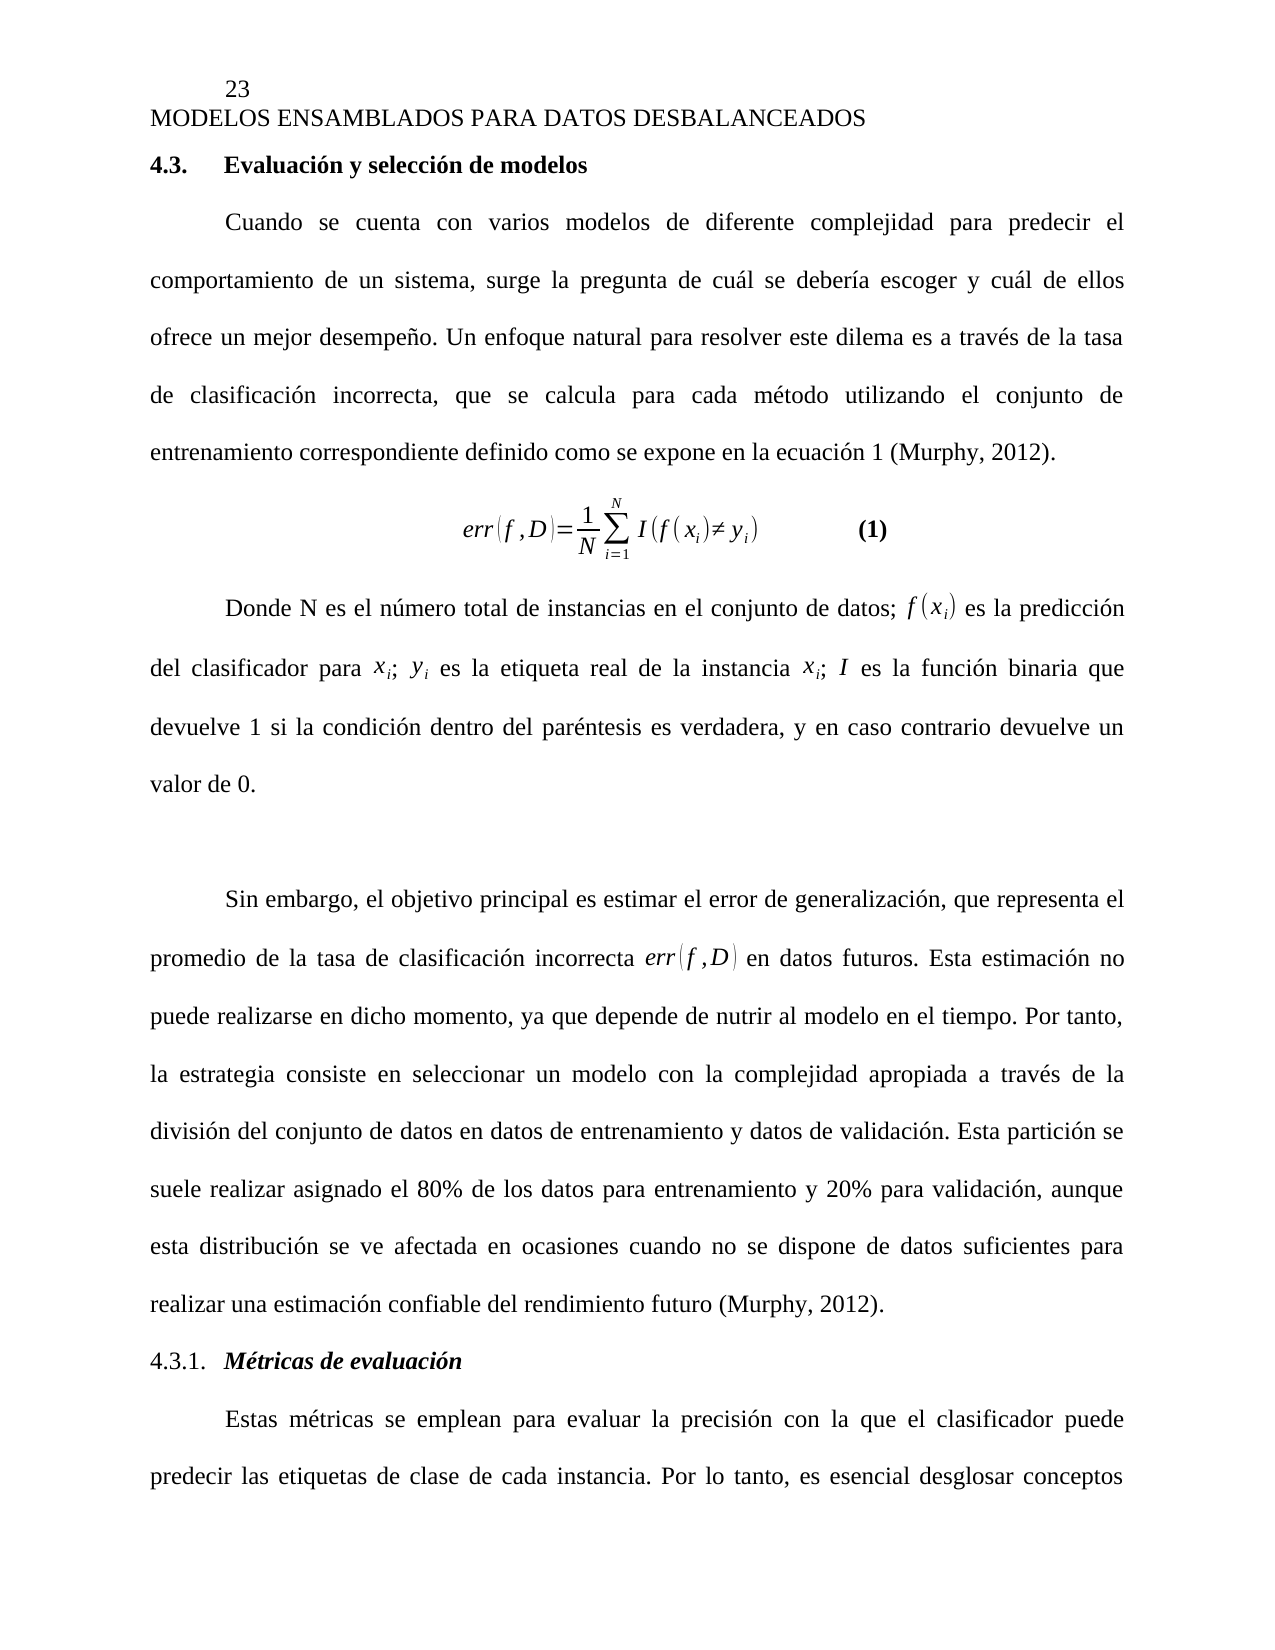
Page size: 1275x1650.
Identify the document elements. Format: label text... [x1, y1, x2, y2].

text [150, 1404, 1125, 1490]
text Cuando se cuenta con varios modelos de diferente complejidad para predecir el comportamiento de un sistema, surge la pregunta de cuál se debería escoger y cuál de ellos ofrece un mejor desempeño. Un enfoque natural para resolver este dilema es a través de la tasa de clasificación incorrecta, que se calcula para cada método utilizando el conjunto de entrenamiento correspondiente definido como se expone en la ecuación 1 . [150, 207, 1125, 466]
text Donde N es el número total de instancias en el conjunto de datos; es la predicción del clasificador para ; es la etiqueta real de la instancia ; es la función binaria que devuelve 1 si la condición dentro del paréntesis es verdadera, y en caso contrario devuelve un valor de 0. [150, 591, 1125, 798]
text (1) [150, 495, 1125, 562]
text Sin embargo, el objetivo principal es estimar el error de generalización, que representa el promedio de la tasa de clasificación incorrecta en datos futuros. Esta estimación no puede realizarse en dicho momento, ya que depende de nutrir al modelo en el tiempo. Por tanto, la estrategia consiste en seleccionar un modelo con la complejidad apropiada a través de la división del conjunto de datos en datos de entrenamiento y datos de validación. Esta partición se suele realizar asignado el 80% de los datos para entrenamiento y 20% para validación, aunque esta distribución se ve afectada en ocasiones cuando no se dispone de datos suficientes para realizar una estimación confiable del rendimiento futuro . [150, 884, 1125, 1317]
subtitle Evaluación y selección de modelos [150, 150, 1125, 179]
subtitle Métricas de evaluación [150, 1346, 1125, 1375]
